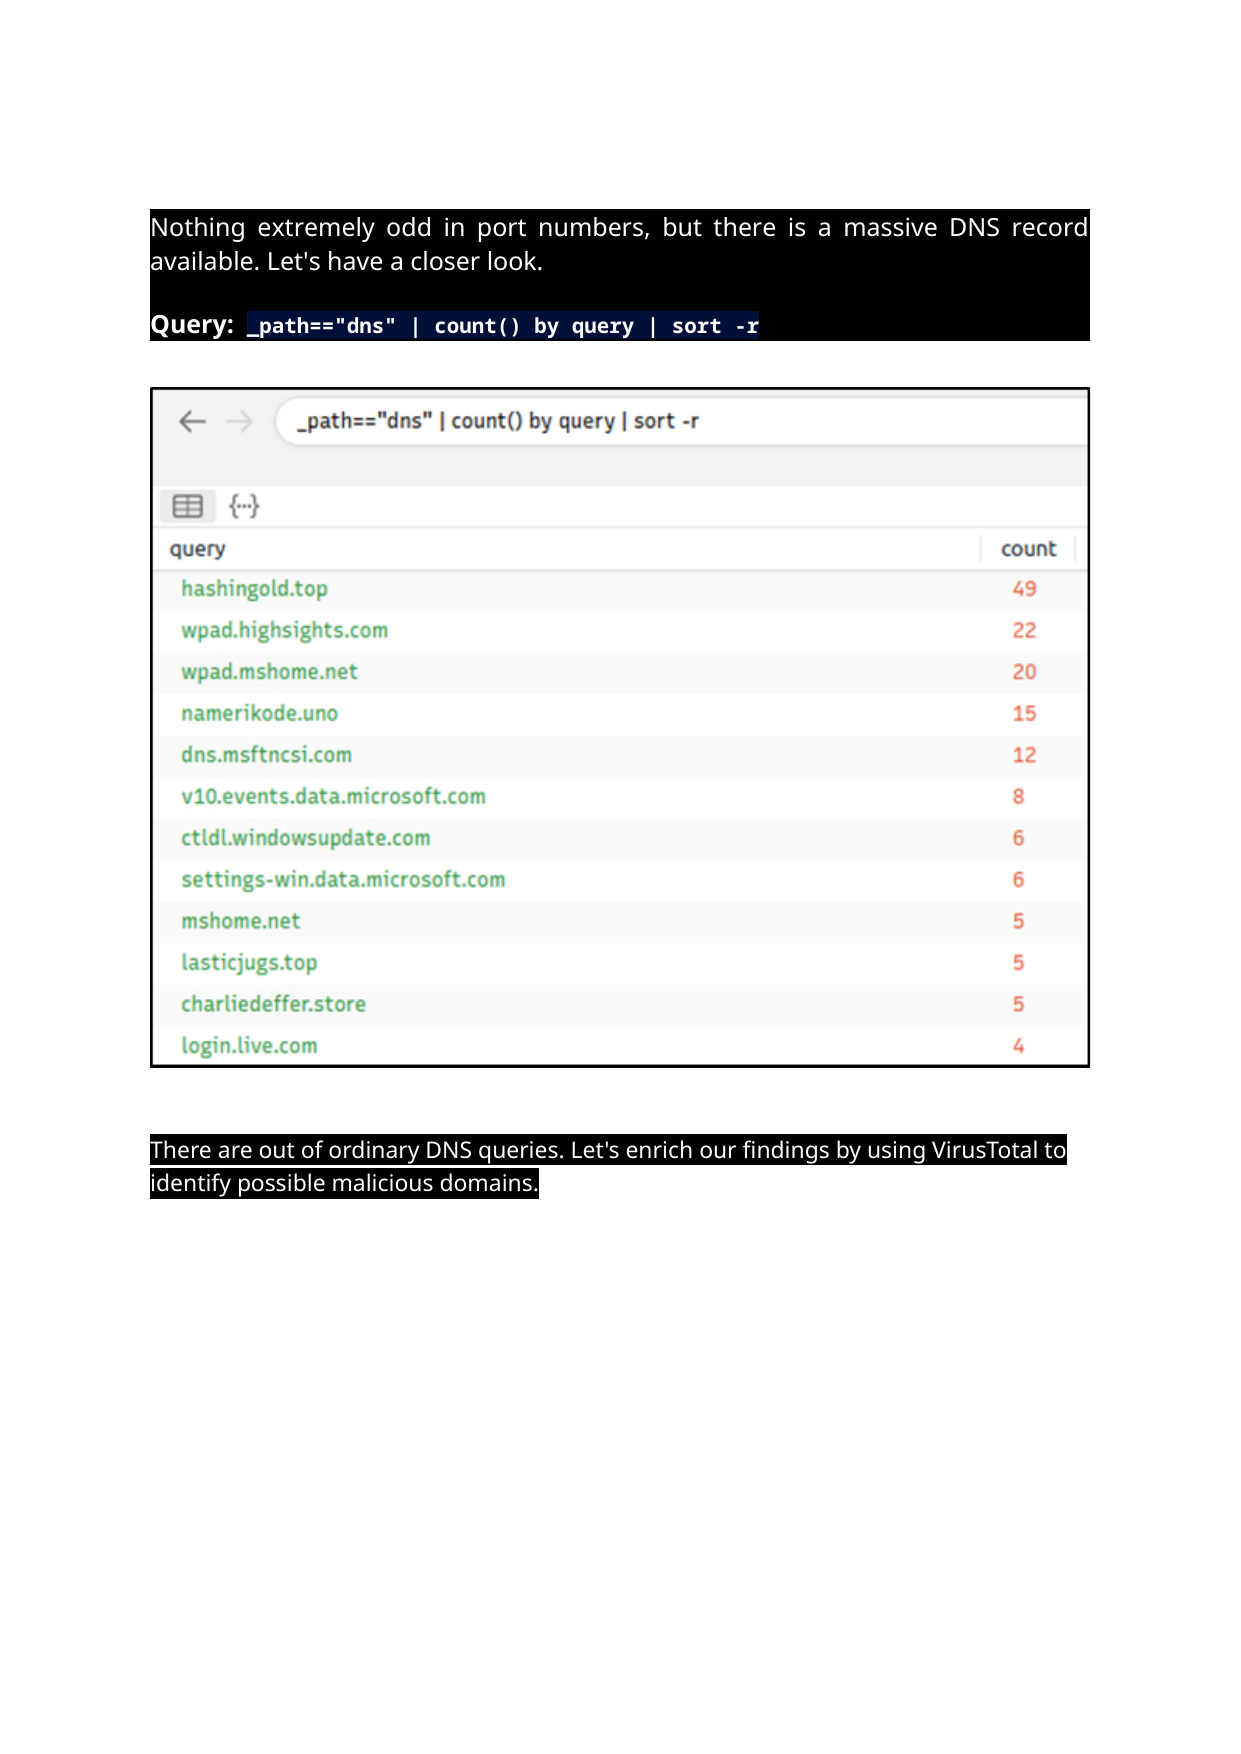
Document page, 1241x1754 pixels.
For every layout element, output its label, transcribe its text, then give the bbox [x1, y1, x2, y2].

text Nothing extremely odd in port numbers, but there is a massive DNS record available. Let's have a closer look. [150, 209, 1090, 277]
text There are out of ordinary DNS queries. Let's enrich our findings by using VirusTotal to identify possible malicious domains. [150, 1134, 1090, 1199]
text Query: _path=="dns" | count() by query | sort -r [150, 307, 1090, 341]
picture [150, 387, 1091, 1068]
